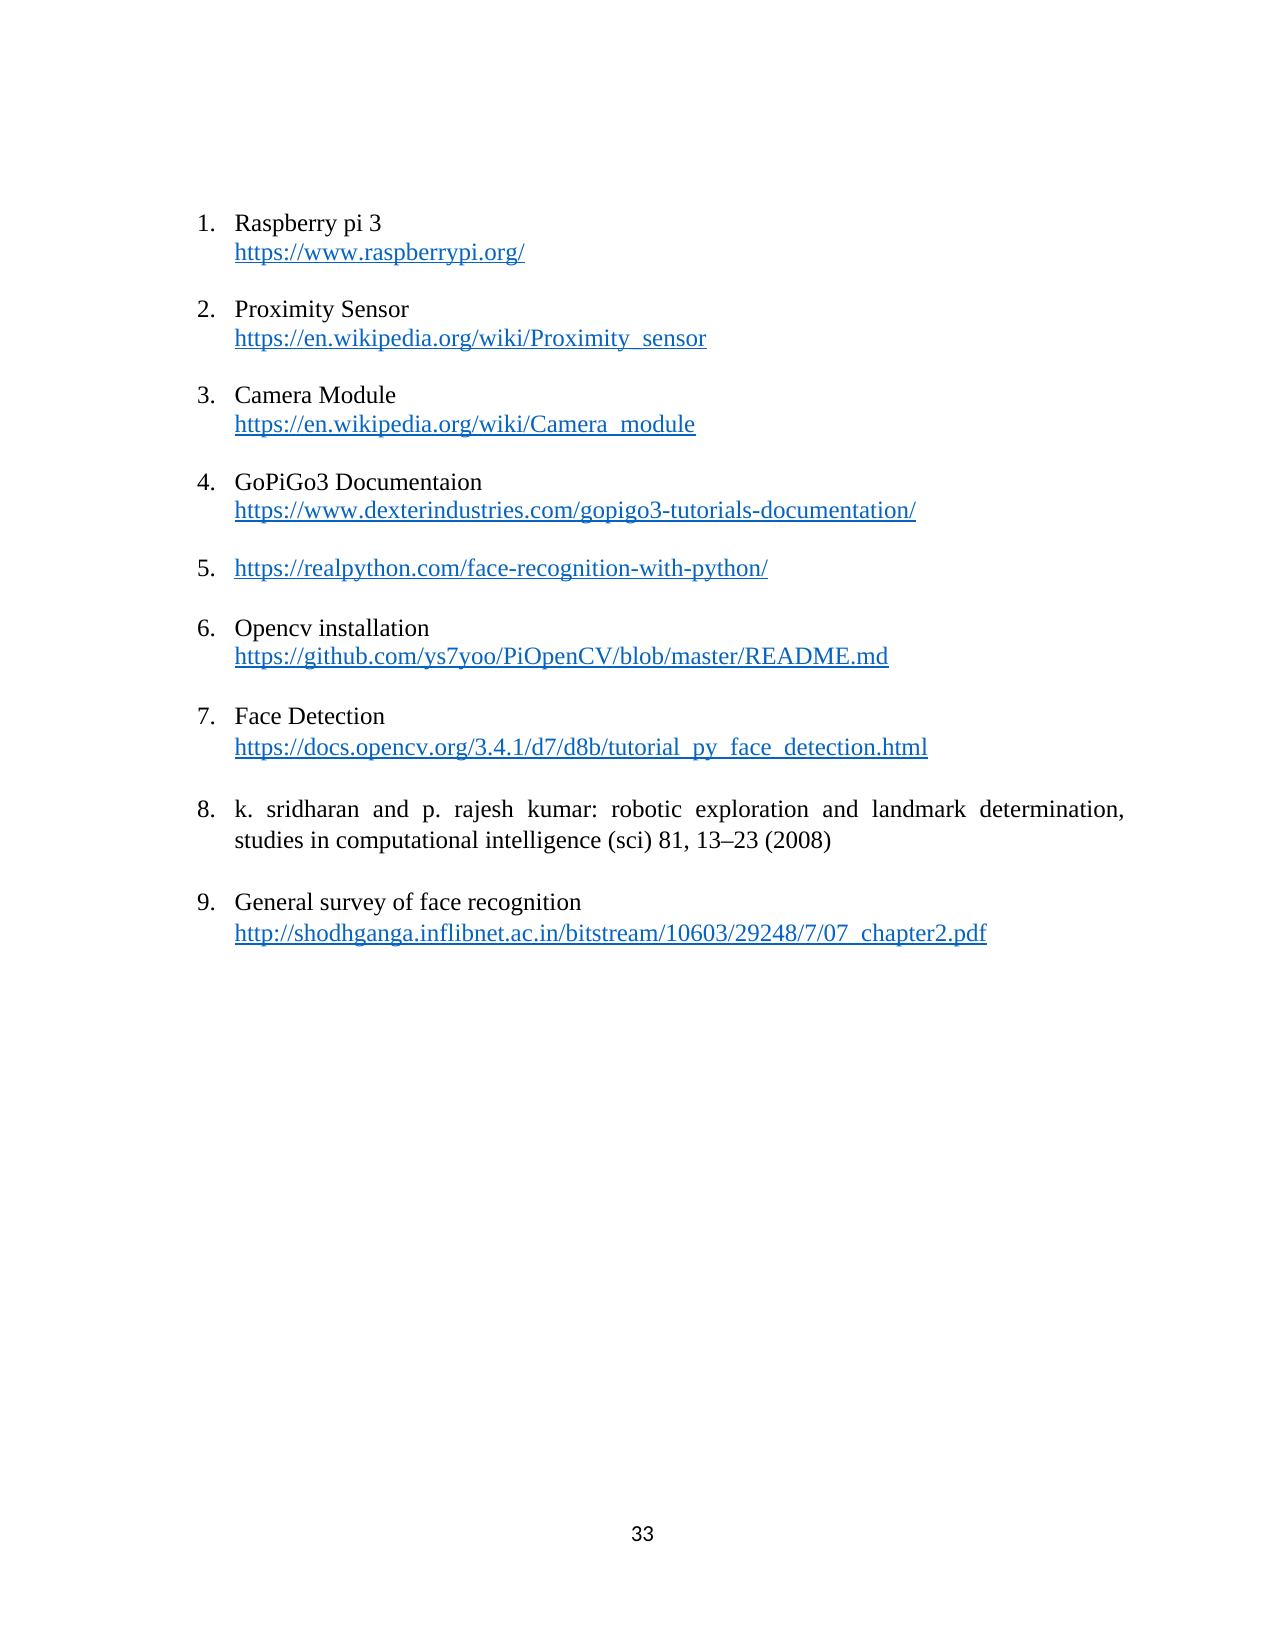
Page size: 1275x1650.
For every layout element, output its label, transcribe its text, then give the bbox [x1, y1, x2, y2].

list https://www.dexterindustries.com/gopigo3-tutorials-documentation/ [234, 495, 1125, 524]
list http://shodhganga.inflibnet.ac.in/bitstream/10603/29248/7/07_chapter2.pdf [234, 918, 1125, 947]
list https://docs.opencv.org/3.4.1/d7/d8b/tutorial_py_face_detection.html [234, 732, 1125, 761]
list https://github.com/ys7yoo/PiOpenCV/blob/master/README.md [234, 641, 1125, 670]
list https://en.wikipedia.org/wiki/Camera_module [234, 409, 1125, 438]
list Face Detection [197, 701, 1125, 730]
list Camera Module [197, 380, 1125, 409]
list Proximity Sensor [197, 294, 1125, 323]
list GoPiGo3 Documentaion [197, 467, 1125, 495]
list k. sridharan and p. rajesh kumar: robotic exploration and landmark determination, studies in computational intelligence (sci) 81, 13–23 (2008) [197, 794, 1125, 854]
list https://en.wikipedia.org/wiki/Proximity_sensor [234, 323, 1125, 352]
list https://www.raspberrypi.org/ [234, 237, 1125, 265]
list Opencv installation [197, 613, 1125, 641]
list General survey of face recognition [197, 887, 1125, 916]
list https://realpython.com/face-recognition-with-python/ [197, 553, 1125, 582]
list Raspberry pi 3 [197, 208, 1125, 237]
